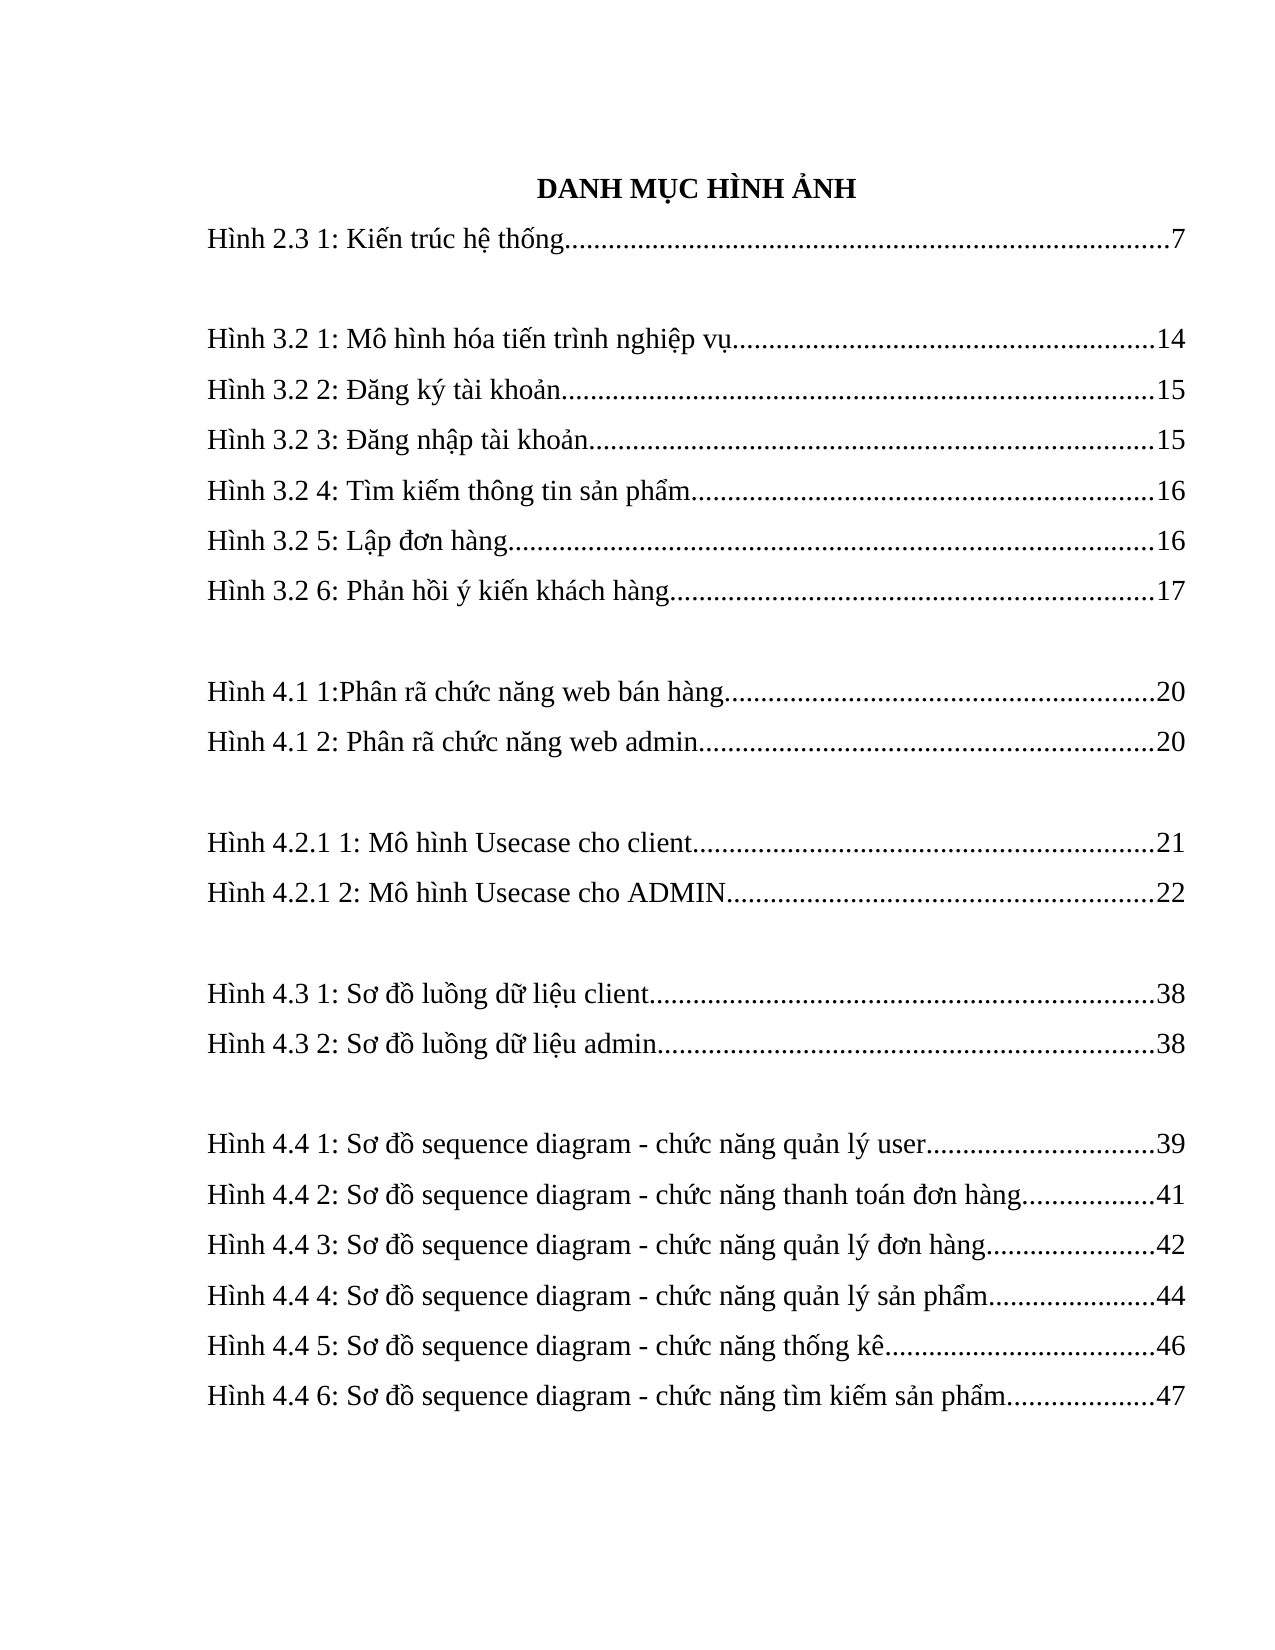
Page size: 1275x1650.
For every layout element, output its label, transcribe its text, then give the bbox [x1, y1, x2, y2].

text Hình 4.4 1: Sơ đồ sequence diagram - chức năng quản lý user 39 [207, 1127, 1186, 1160]
text Hình 4.1 1:Phân rã chức năng web bán hàng 20 [207, 674, 1186, 707]
text Hình 4.4 4: Sơ đồ sequence diagram - chức năng quản lý sản phẩm 44 [207, 1278, 1186, 1311]
text Hình 3.2 3: Đăng nhập tài khoản 15 [207, 422, 1186, 456]
text Hình 3.2 6: Phản hồi ý kiến khách hàng 17 [207, 573, 1186, 607]
text Hình 4.2.1 2: Mô hình Usecase cho ADMIN 22 [207, 875, 1186, 909]
text Hình 3.2 5: Lập đơn hàng 16 [207, 523, 1186, 556]
text Hình 4.1 2: Phân rã chức năng web admin 20 [207, 724, 1186, 758]
text Hình 4.4 2: Sơ đồ sequence diagram - chức năng thanh toán đơn hàng 41 [207, 1177, 1186, 1211]
text Hình 3.2 1: Mô hình hóa tiến trình nghiệp vụ 14 [207, 322, 1186, 355]
text DANH MỤC HÌNH ẢNH [207, 171, 1186, 204]
text Hình 2.3 1: Kiến trúc hệ thống 7 [207, 221, 1186, 254]
text Hình 4.4 5: Sơ đồ sequence diagram - chức năng thống kê 46 [207, 1328, 1186, 1361]
text Hình 4.3 2: Sơ đồ luồng dữ liệu admin 38 [207, 1026, 1186, 1059]
text Hình 4.4 6: Sơ đồ sequence diagram - chức năng tìm kiếm sản phẩm 47 [207, 1378, 1186, 1412]
text Hình 4.2.1 1: Mô hình Usecase cho client 21 [207, 825, 1186, 858]
text Hình 3.2 2: Đăng ký tài khoản 15 [207, 372, 1186, 406]
text Hình 4.3 1: Sơ đồ luồng dữ liệu client 38 [207, 976, 1186, 1009]
text Hình 3.2 4: Tìm kiếm thông tin sản phẩm 16 [207, 473, 1186, 506]
text Hình 4.4 3: Sơ đồ sequence diagram - chức năng quản lý đơn hàng 42 [207, 1227, 1186, 1261]
